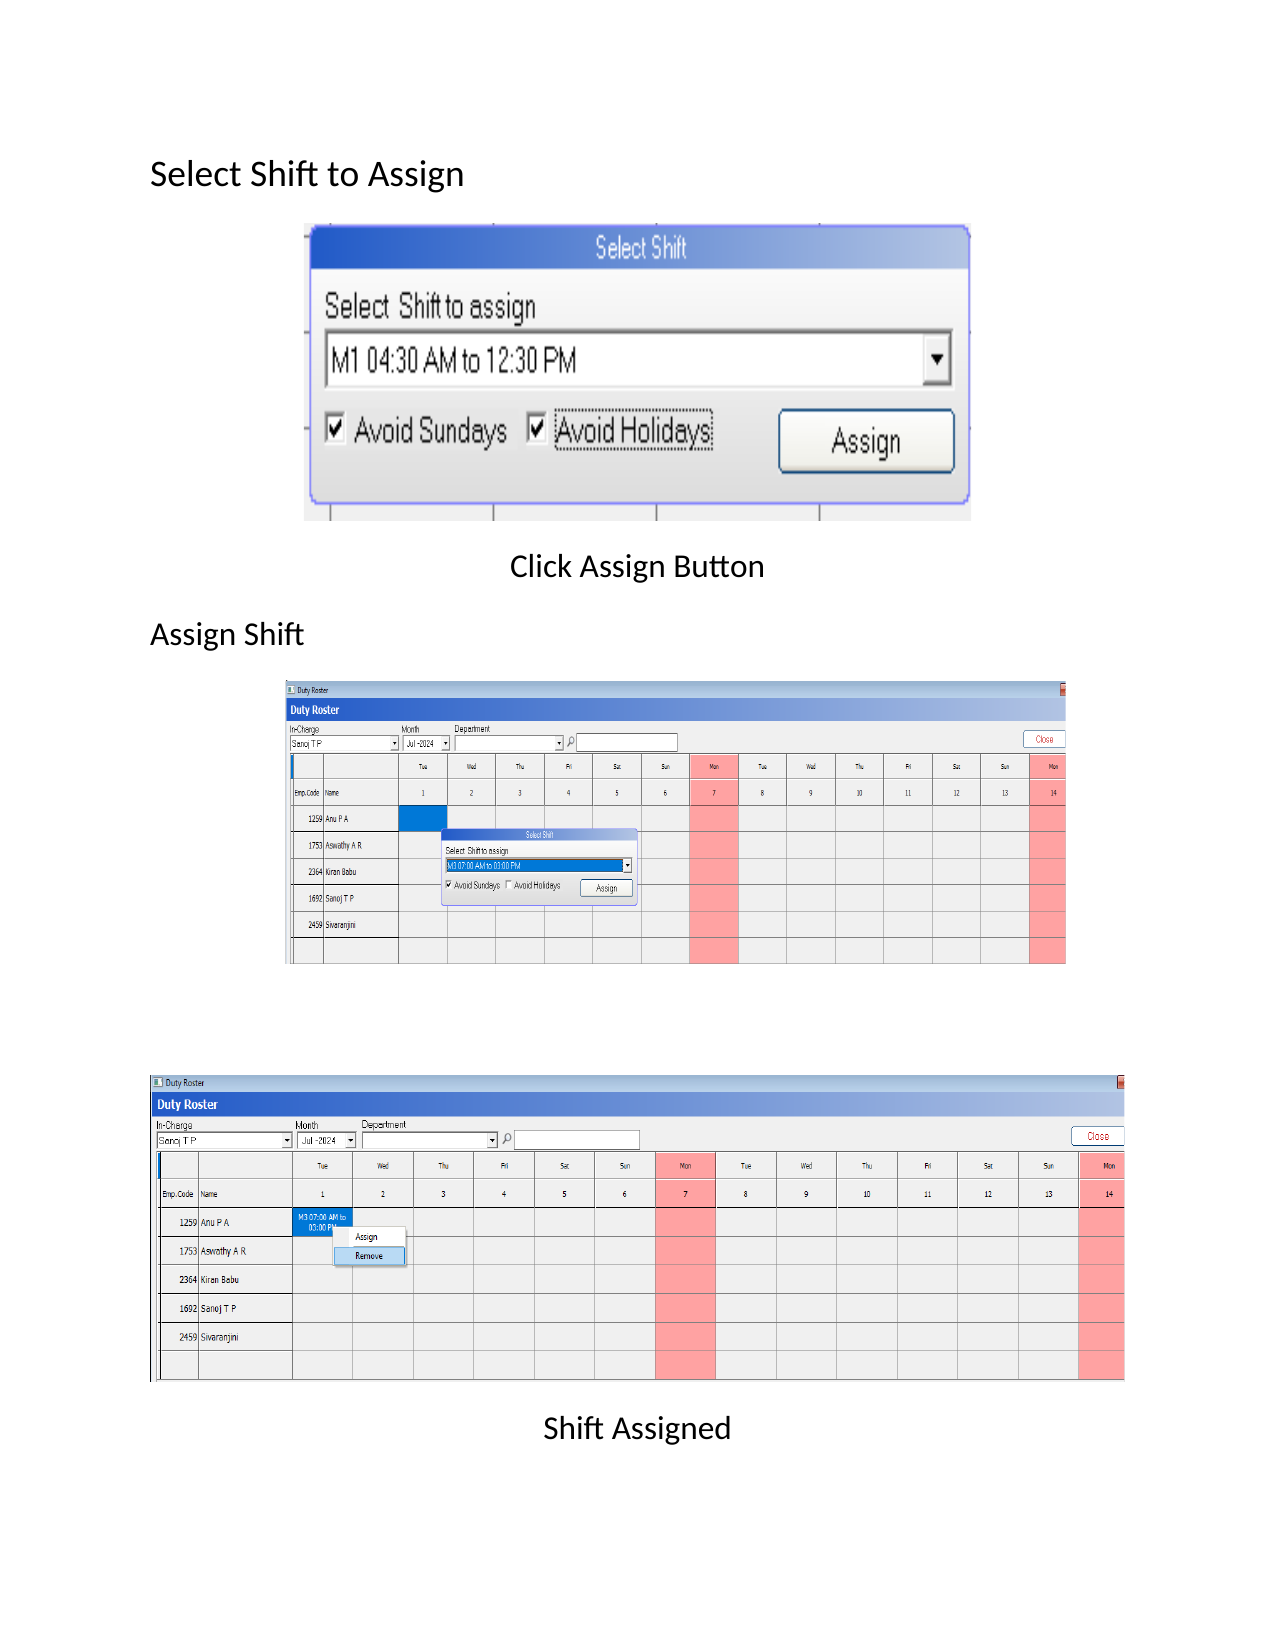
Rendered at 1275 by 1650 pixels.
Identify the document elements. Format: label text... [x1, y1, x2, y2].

text Assign Shift [150, 613, 1125, 654]
picture [285, 680, 1066, 964]
picture [303, 223, 972, 521]
text Shift Assigned [150, 1407, 1125, 1447]
text Click Assign Button [150, 545, 1125, 586]
picture [150, 1075, 1125, 1382]
text Select Shift to Assign [150, 150, 1125, 196]
